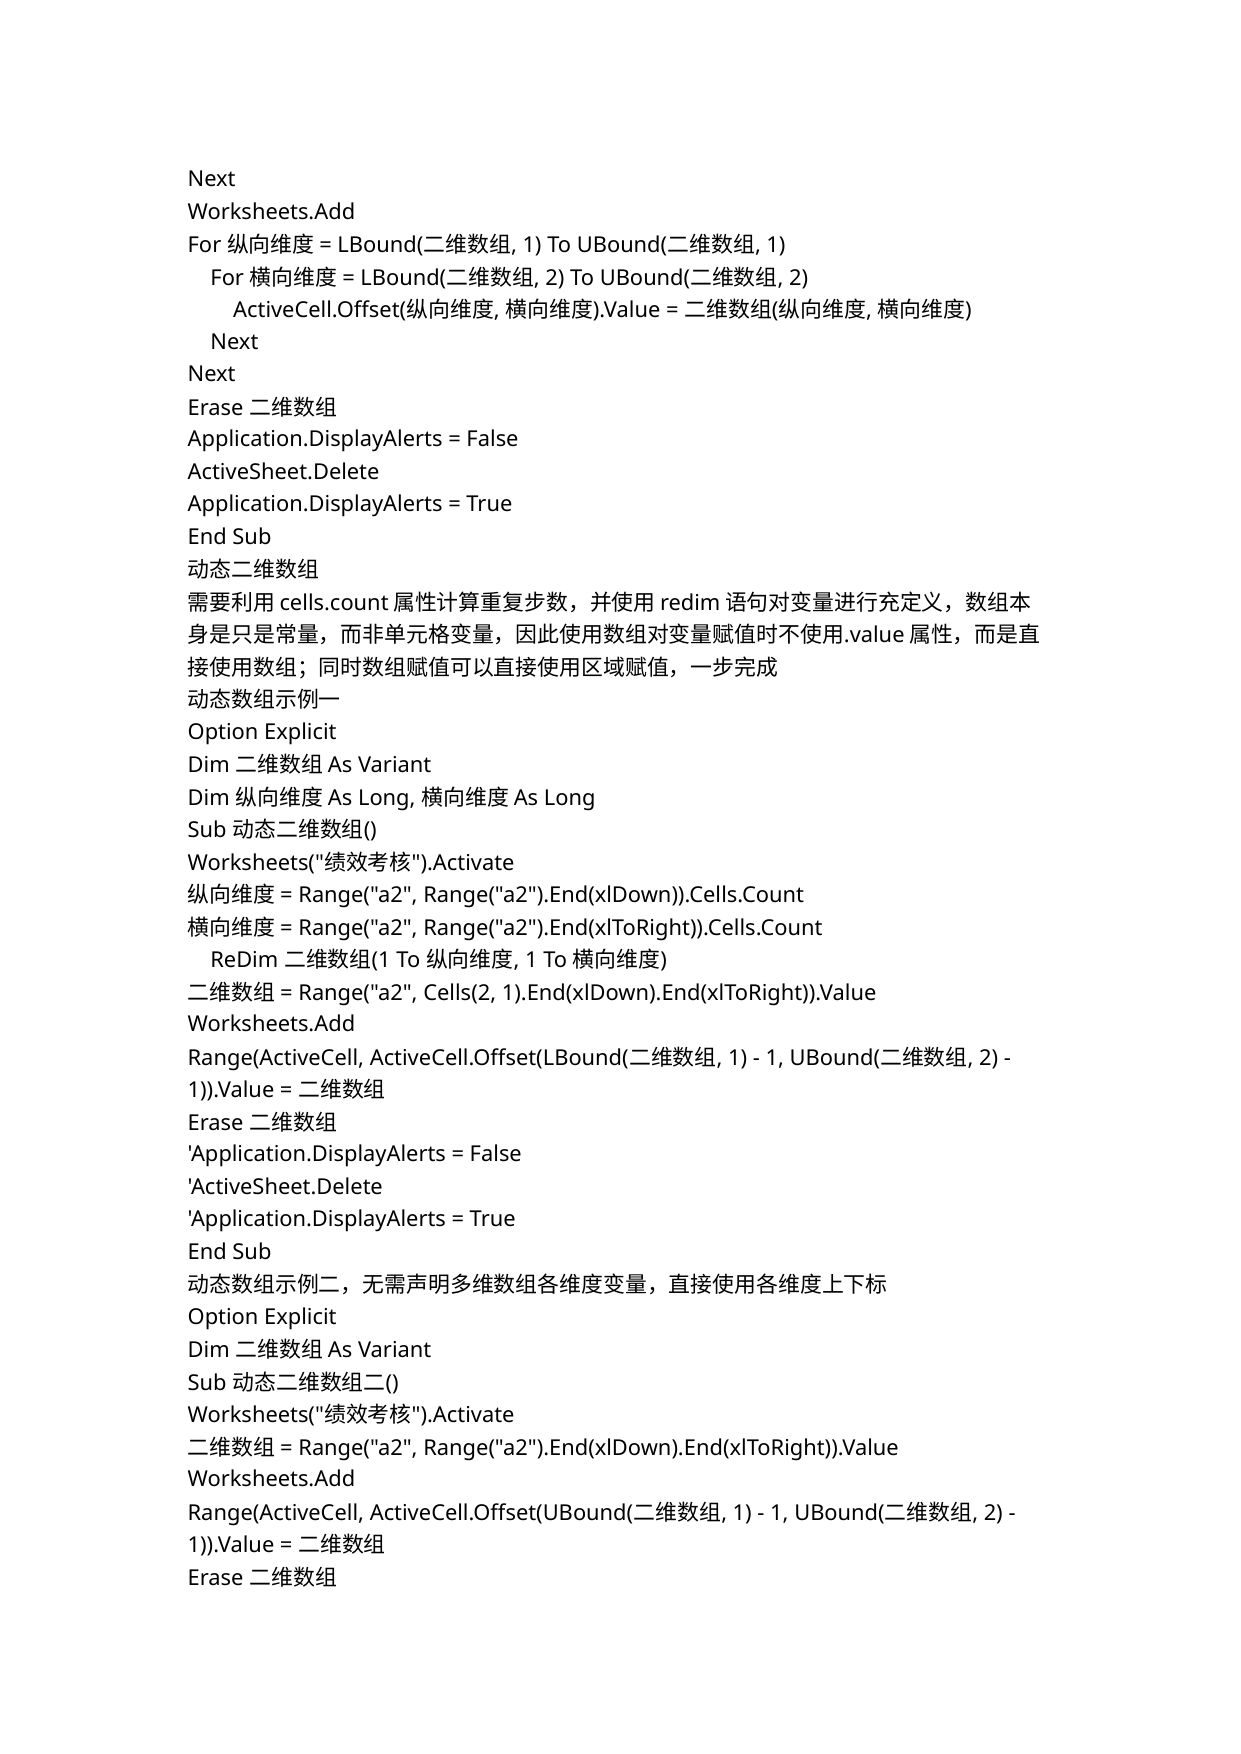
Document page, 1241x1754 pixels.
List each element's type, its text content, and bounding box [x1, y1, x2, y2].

text Worksheets.Add [187, 194, 1053, 227]
text Worksheets("绩效考核").Activate [187, 1397, 1053, 1429]
text Sub 动态二维数组二() [187, 1364, 1053, 1397]
text Application.DisplayAlerts = False [187, 422, 1053, 454]
text Worksheets.Add [187, 1462, 1053, 1494]
text 动态数组示例二，无需声明多维数组各维度变量，直接使用各维度上下标 [187, 1267, 1053, 1299]
text Dim 二维数组 As Variant [187, 1332, 1053, 1364]
text 需要利用cells.count属性计算重复步数，并使用redim语句对变量进行充定义，数组本身是只是常量，而非单元格变量，因此使用数组对变量赋值时不使用.value属性，而是直接使用数组；同时数组赋值可以直接使用区域赋值，一步完成 [187, 584, 1053, 682]
text Range(ActiveCell, ActiveCell.Offset(UBound(二维数组, 1) - 1, UBound(二维数组, 2) - 1)).Value = 二维数组 [187, 1494, 1053, 1559]
text ReDim 二维数组(1 To 纵向维度, 1 To 横向维度) [187, 942, 1053, 974]
text Sub 动态二维数组() [187, 812, 1053, 844]
text 'ActiveSheet.Delete [187, 1169, 1053, 1202]
text Erase 二维数组 [187, 1559, 1053, 1592]
text 'Application.DisplayAlerts = True [187, 1202, 1053, 1234]
text Dim 纵向维度 As Long, 横向维度 As Long [187, 779, 1053, 812]
text Next [187, 357, 1053, 389]
text Next [187, 162, 1053, 194]
text ActiveSheet.Delete [187, 454, 1053, 487]
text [187, 227, 1053, 259]
text Dim 二维数组 As Variant [187, 747, 1053, 779]
text 二维数组 = Range("a2", Cells(2, 1).End(xlDown).End(xlToRight)).Value [187, 974, 1053, 1007]
text Worksheets.Add [187, 1007, 1053, 1039]
text ActiveCell.Offset(纵向维度, 横向维度).Value = 二维数组(纵向维度, 横向维度) [187, 292, 1053, 324]
text 横向维度 = Range("a2", Range("a2").End(xlToRight)).Cells.Count [187, 909, 1053, 942]
text 纵向维度 = Range("a2", Range("a2").End(xlDown)).Cells.Count [187, 877, 1053, 909]
text 动态数组示例一 [187, 682, 1053, 714]
text End Sub [187, 519, 1053, 552]
text Option Explicit [187, 714, 1053, 747]
text End Sub [187, 1234, 1053, 1267]
text Range(ActiveCell, ActiveCell.Offset(LBound(二维数组, 1) - 1, UBound(二维数组, 2) - 1)).Value = 二维数组 [187, 1039, 1053, 1104]
text 'Application.DisplayAlerts = False [187, 1137, 1053, 1169]
text 动态二维数组 [187, 552, 1053, 584]
text Application.DisplayAlerts = True [187, 487, 1053, 519]
text Erase 二维数组 [187, 389, 1053, 422]
text Option Explicit [187, 1299, 1053, 1332]
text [187, 259, 1053, 292]
text 二维数组 = Range("a2", Range("a2").End(xlDown).End(xlToRight)).Value [187, 1429, 1053, 1462]
text Erase 二维数组 [187, 1104, 1053, 1137]
text Worksheets("绩效考核").Activate [187, 844, 1053, 877]
text Next [187, 324, 1053, 357]
